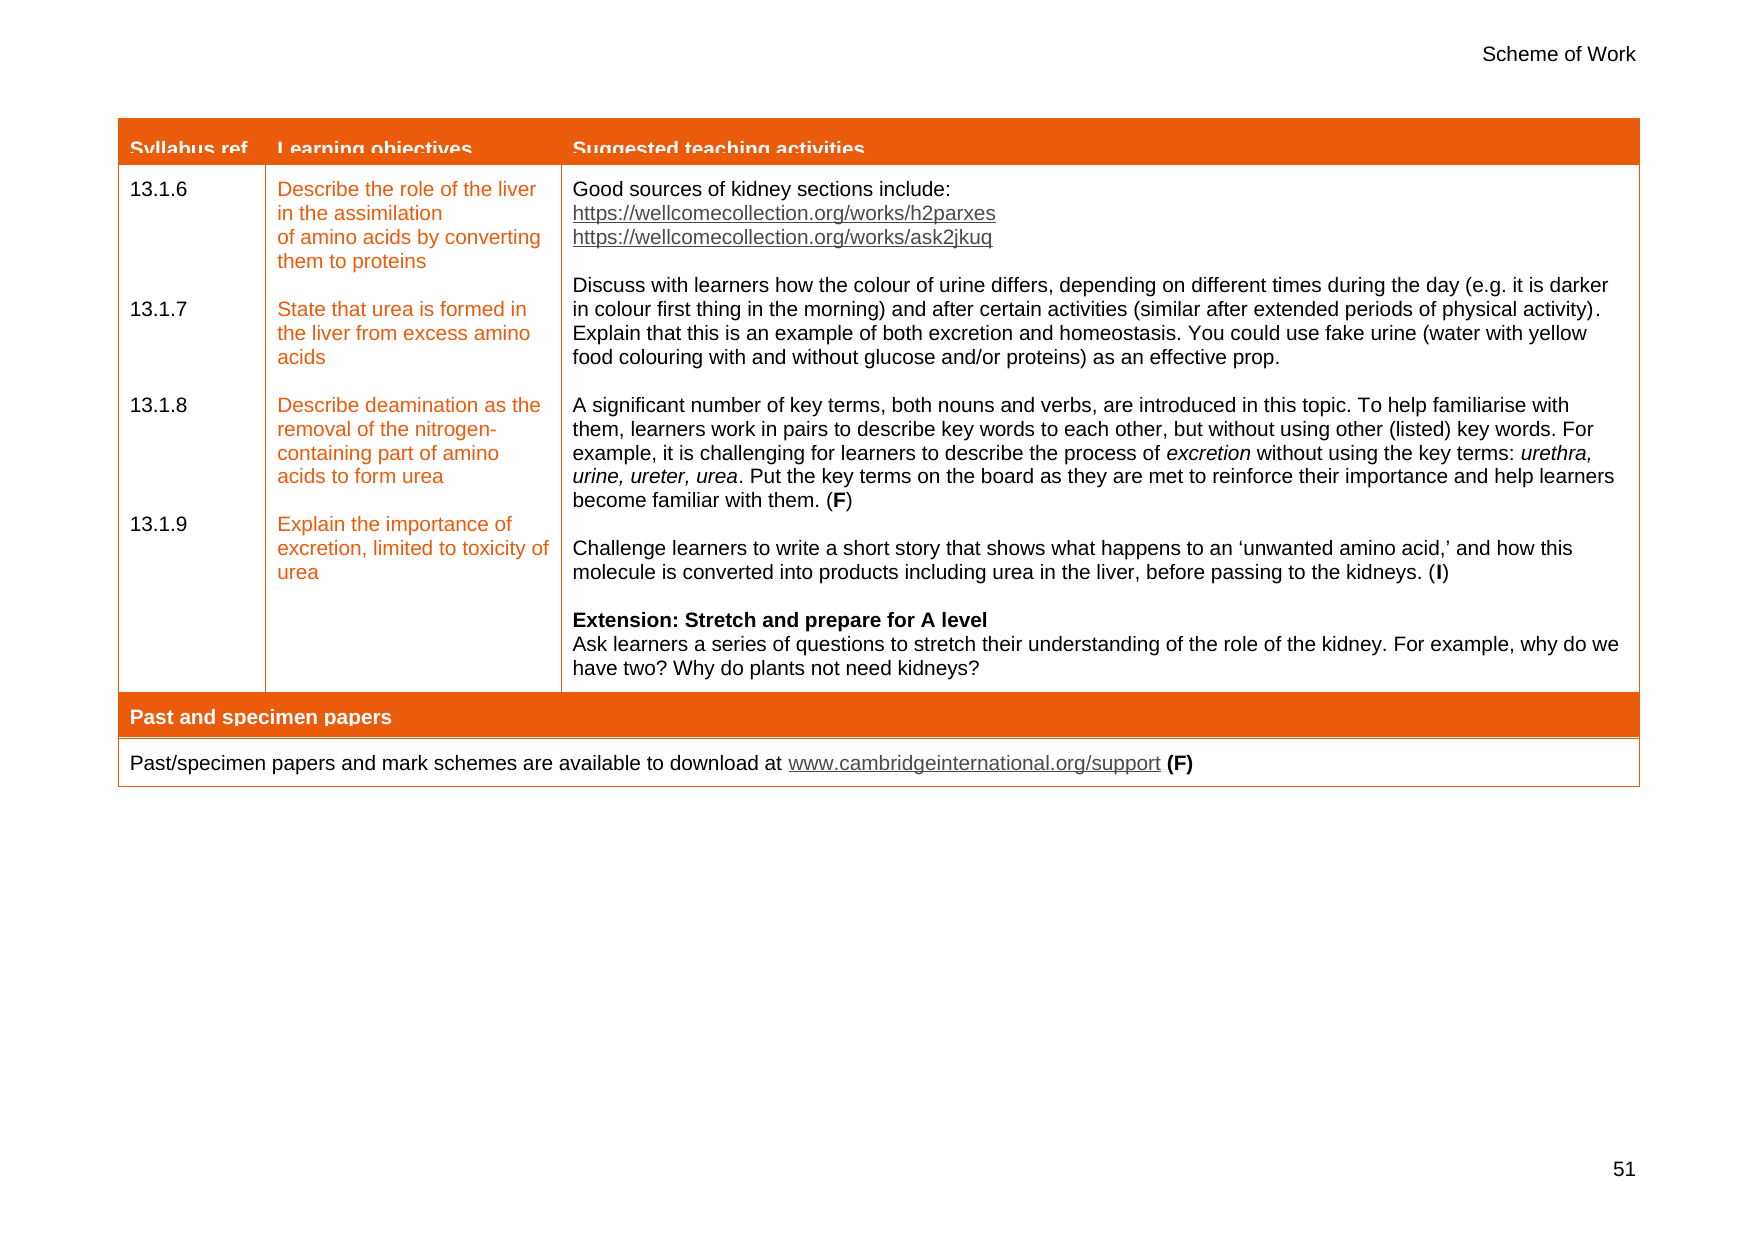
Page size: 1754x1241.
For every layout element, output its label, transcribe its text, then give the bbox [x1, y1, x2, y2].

table_cell Past and specimen papers [119, 693, 1639, 737]
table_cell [562, 165, 1639, 692]
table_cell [119, 165, 265, 692]
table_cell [266, 165, 561, 692]
table_header Suggested teaching activities [562, 119, 1639, 164]
table_header Learning objectives [266, 119, 561, 164]
table_header Syllabus ref. [119, 119, 265, 164]
table_cell Past/specimen papers and mark schemes are available to download at www.cambridgeinternational.org/support (F) [119, 739, 1639, 786]
